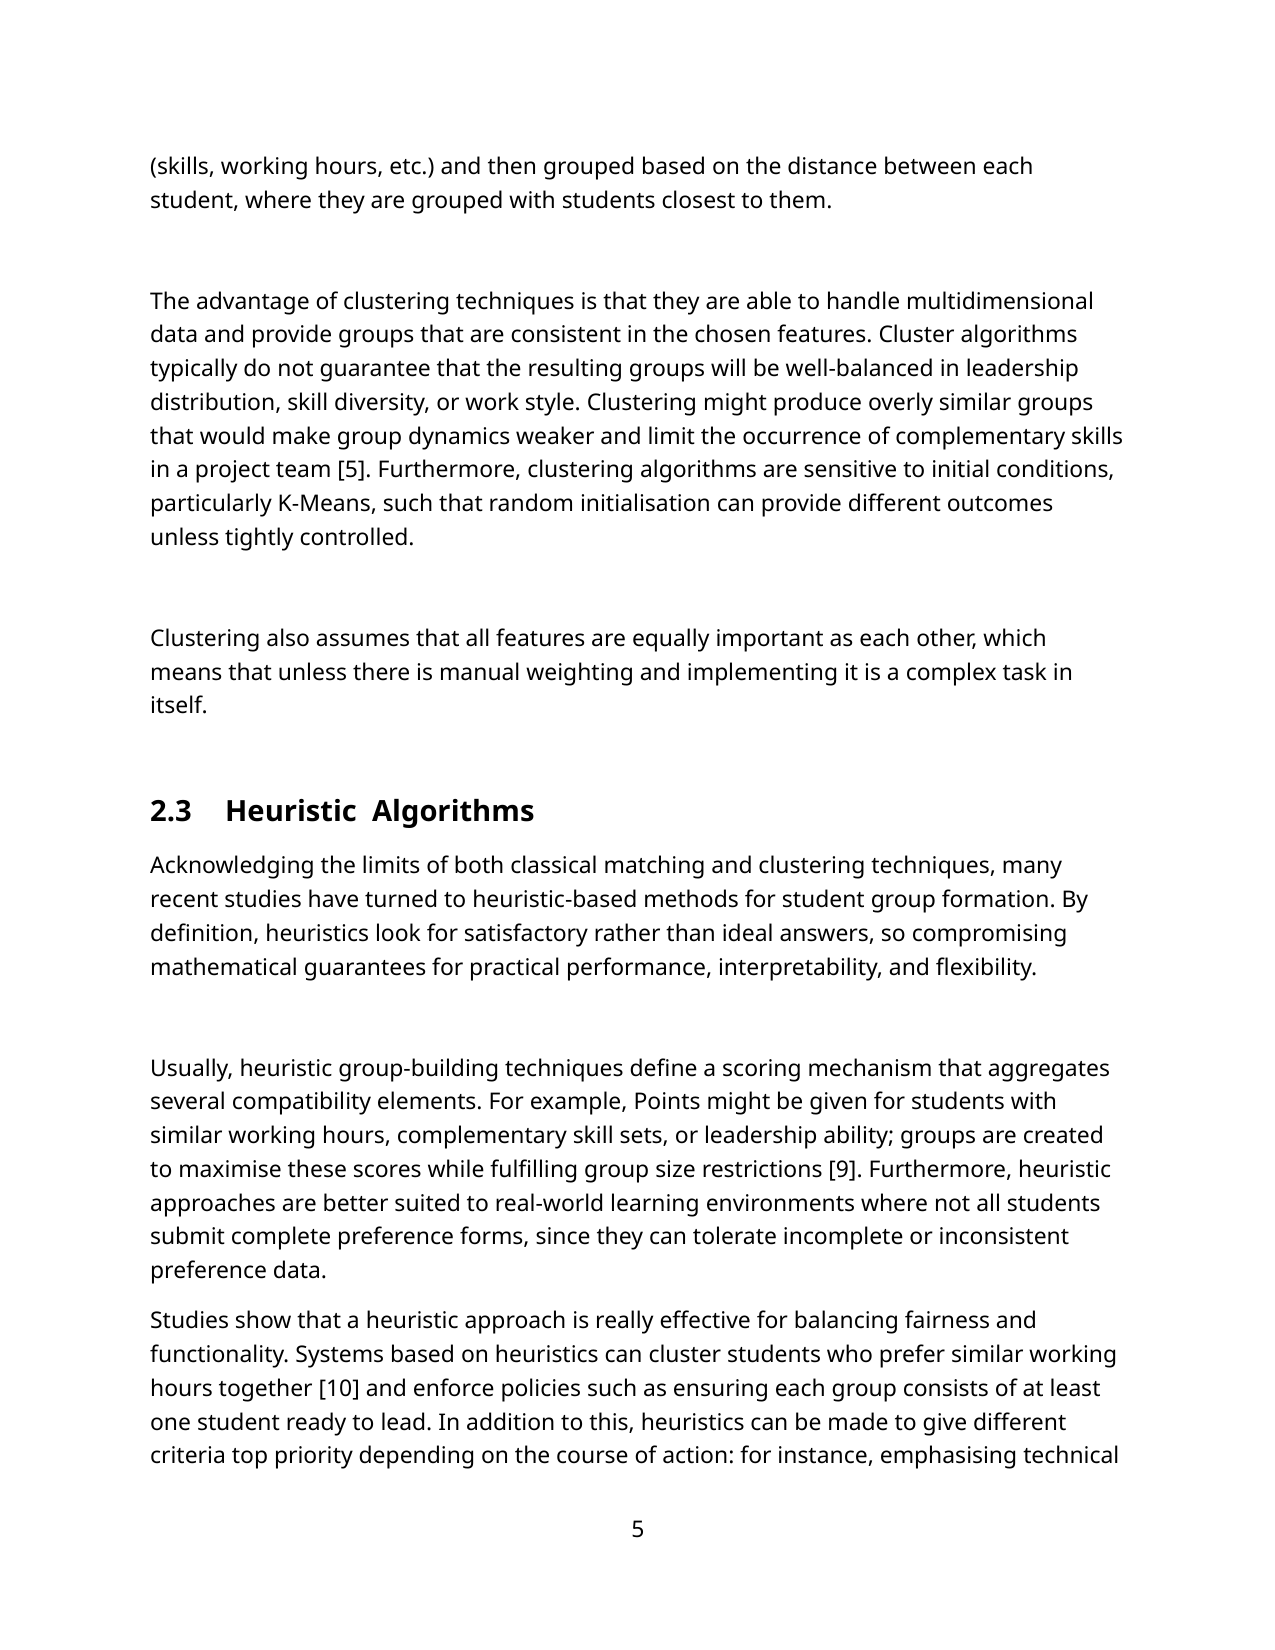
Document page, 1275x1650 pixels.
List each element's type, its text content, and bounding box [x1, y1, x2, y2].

text The advantage of clustering techniques is that they are able to handle multidimensional data and provide groups that are consistent in the chosen features. Cluster algorithms typically do not guarantee that the resulting groups will be well-balanced in leadership distribution, skill diversity, or work style. Clustering might produce overly similar groups that would make group dynamics weaker and limit the occurrence of complementary skills in a project team [5]. Furthermore, clustering algorithms are sensitive to initial conditions, particularly K-Means, such that random initialisation can provide different outcomes unless tightly controlled. [150, 284, 1125, 552]
text Usually, heuristic group-building techniques define a scoring mechanism that aggregates several compatibility elements. For example, Points might be given for students with similar working hours, complementary skill sets, or leadership ability; groups are created to maximise these scores while fulfilling group size restrictions [9]. Furthermore, heuristic approaches are better suited to real-world learning environments where not all students submit complete preference forms, since they can tolerate incomplete or inconsistent preference data. [150, 1052, 1125, 1285]
text Clustering also assumes that all features are equally important as each other, which means that unless there is manual weighting and implementing it is a complex task in itself. [150, 622, 1125, 720]
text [150, 150, 1125, 215]
subtitle 2.3 Heuristic Algorithms [150, 790, 1125, 830]
text Acknowledging the limits of both classical matching and clustering techniques, many recent studies have turned to heuristic-based methods for student group formation. By definition, heuristics look for satisfactory rather than ideal answers, so compromising mathematical guarantees for practical performance, interpretability, and flexibility. [150, 849, 1125, 982]
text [150, 1304, 1125, 1471]
